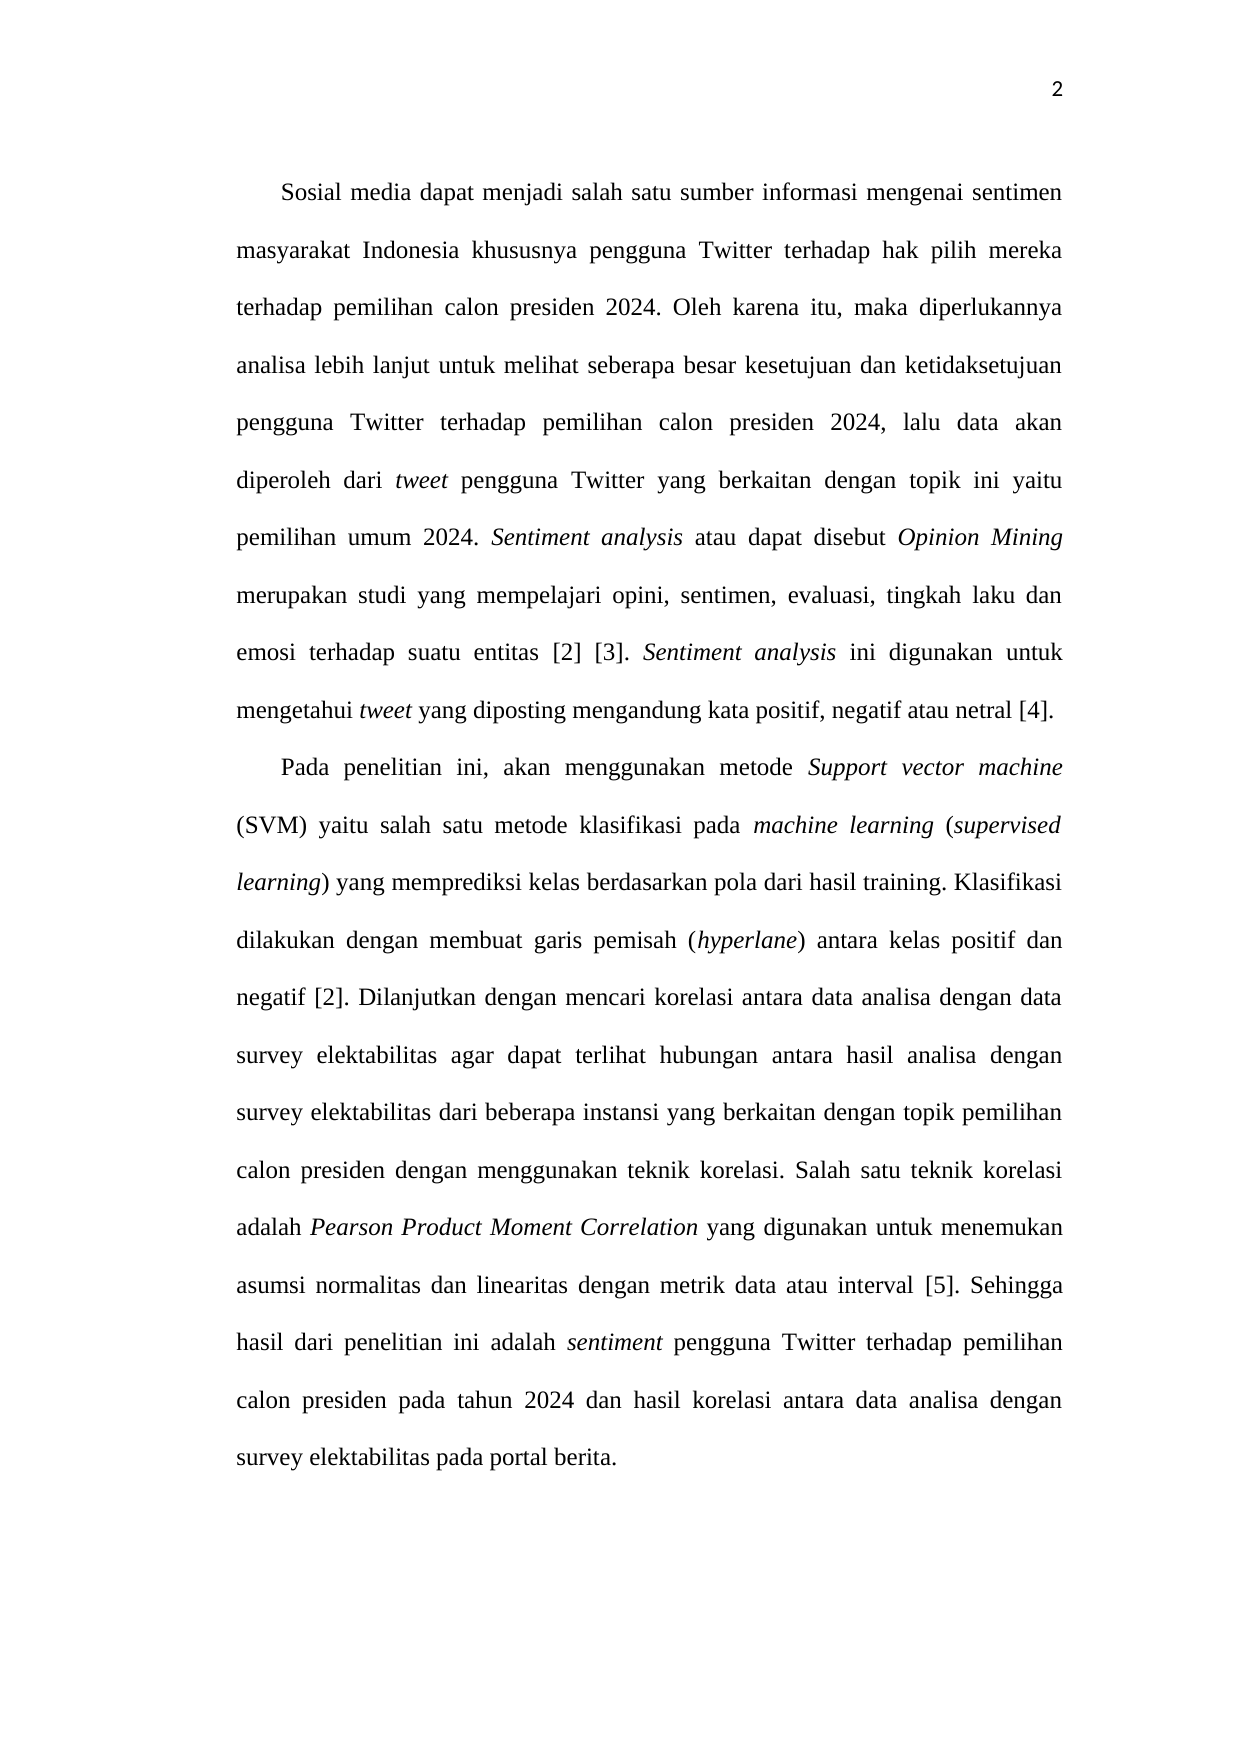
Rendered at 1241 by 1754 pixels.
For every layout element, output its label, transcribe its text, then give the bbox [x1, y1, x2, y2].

text Sosial media dapat menjadi salah satu sumber informasi mengenai sentimen masyarakat Indonesia khususnya pengguna Twitter terhadap hak pilih mereka terhadap pemilihan calon presiden 2024. Oleh karena itu, maka diperlukannya analisa lebih lanjut untuk melihat seberapa besar kesetujuan dan ketidaksetujuan pengguna Twitter terhadap pemilihan calon presiden 2024, lalu data akan diperoleh dari tweet pengguna Twitter yang berkaitan dengan topik ini yaitu pemilihan umum 2024. Sentiment analysis atau dapat disebut Opinion Mining merupakan studi yang mempelajari opini, sentimen, evaluasi, tingkah laku dan emosi terhadap suatu entitas . Sentiment analysis ini digunakan untuk mengetahui tweet yang diposting mengandung kata positif, negatif atau netral . [236, 177, 1063, 723]
text Pada penelitian ini, akan menggunakan metode Support vector machine (SVM) yaitu salah satu metode klasifikasi pada machine learning (supervised learning) yang memprediksi kelas berdasarkan pola dari hasil training. Klasifikasi dilakukan dengan membuat garis pemisah (hyperlane) antara kelas positif dan negatif . Dilanjutkan dengan mencari korelasi antara data analisa dengan data survey elektabilitas agar dapat terlihat hubungan antara hasil analisa dengan survey elektabilitas dari beberapa instansi yang berkaitan dengan topik pemilihan calon presiden dengan menggunakan teknik korelasi. Salah satu teknik korelasi adalah Pearson Product Moment Correlation yang digunakan untuk menemukan asumsi normalitas dan linearitas dengan metrik data atau interval . Sehingga hasil dari penelitian ini adalah sentiment pengguna Twitter terhadap pemilihan calon presiden pada tahun 2024 dan hasil korelasi antara data analisa dengan survey elektabilitas pada portal berita. [236, 752, 1063, 1471]
